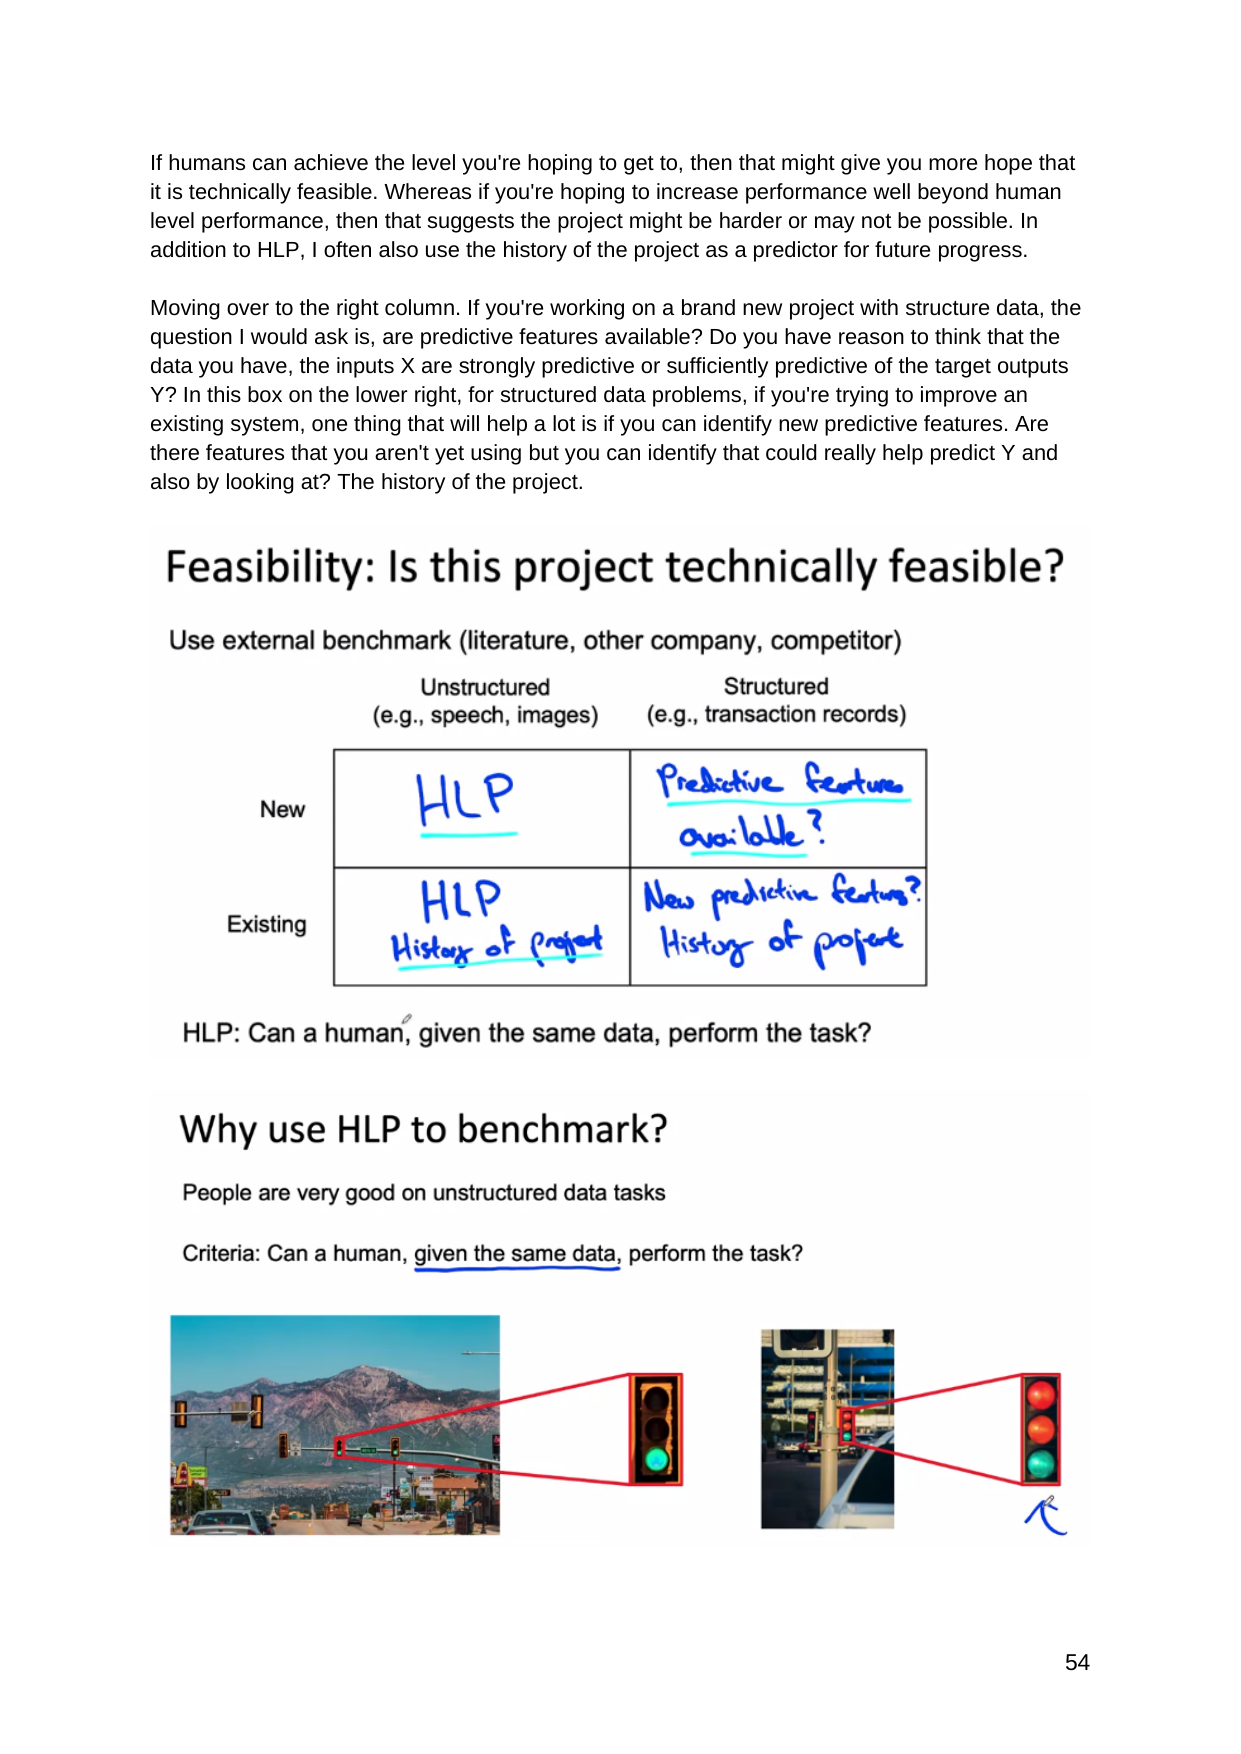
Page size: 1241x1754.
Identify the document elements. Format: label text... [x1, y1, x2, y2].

picture [150, 526, 1091, 1058]
text Moving over to the right column. If you're working on a brand new project with structure data, the question I would ask is, are predictive features available? Do you have reason to think that the data you have, the inputs X are strongly predictive or sufficiently predictive of the target outputs Y? In this box on the lower right, for structured data problems, if you're trying to improve an existing system, one thing that will help a lot is if you can identify new predictive features. Are there features that you aren't yet using but you can identify that could really help predict Y and also by looking at? The history of the project. [150, 295, 1090, 494]
picture [150, 1090, 1091, 1547]
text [150, 150, 1090, 262]
